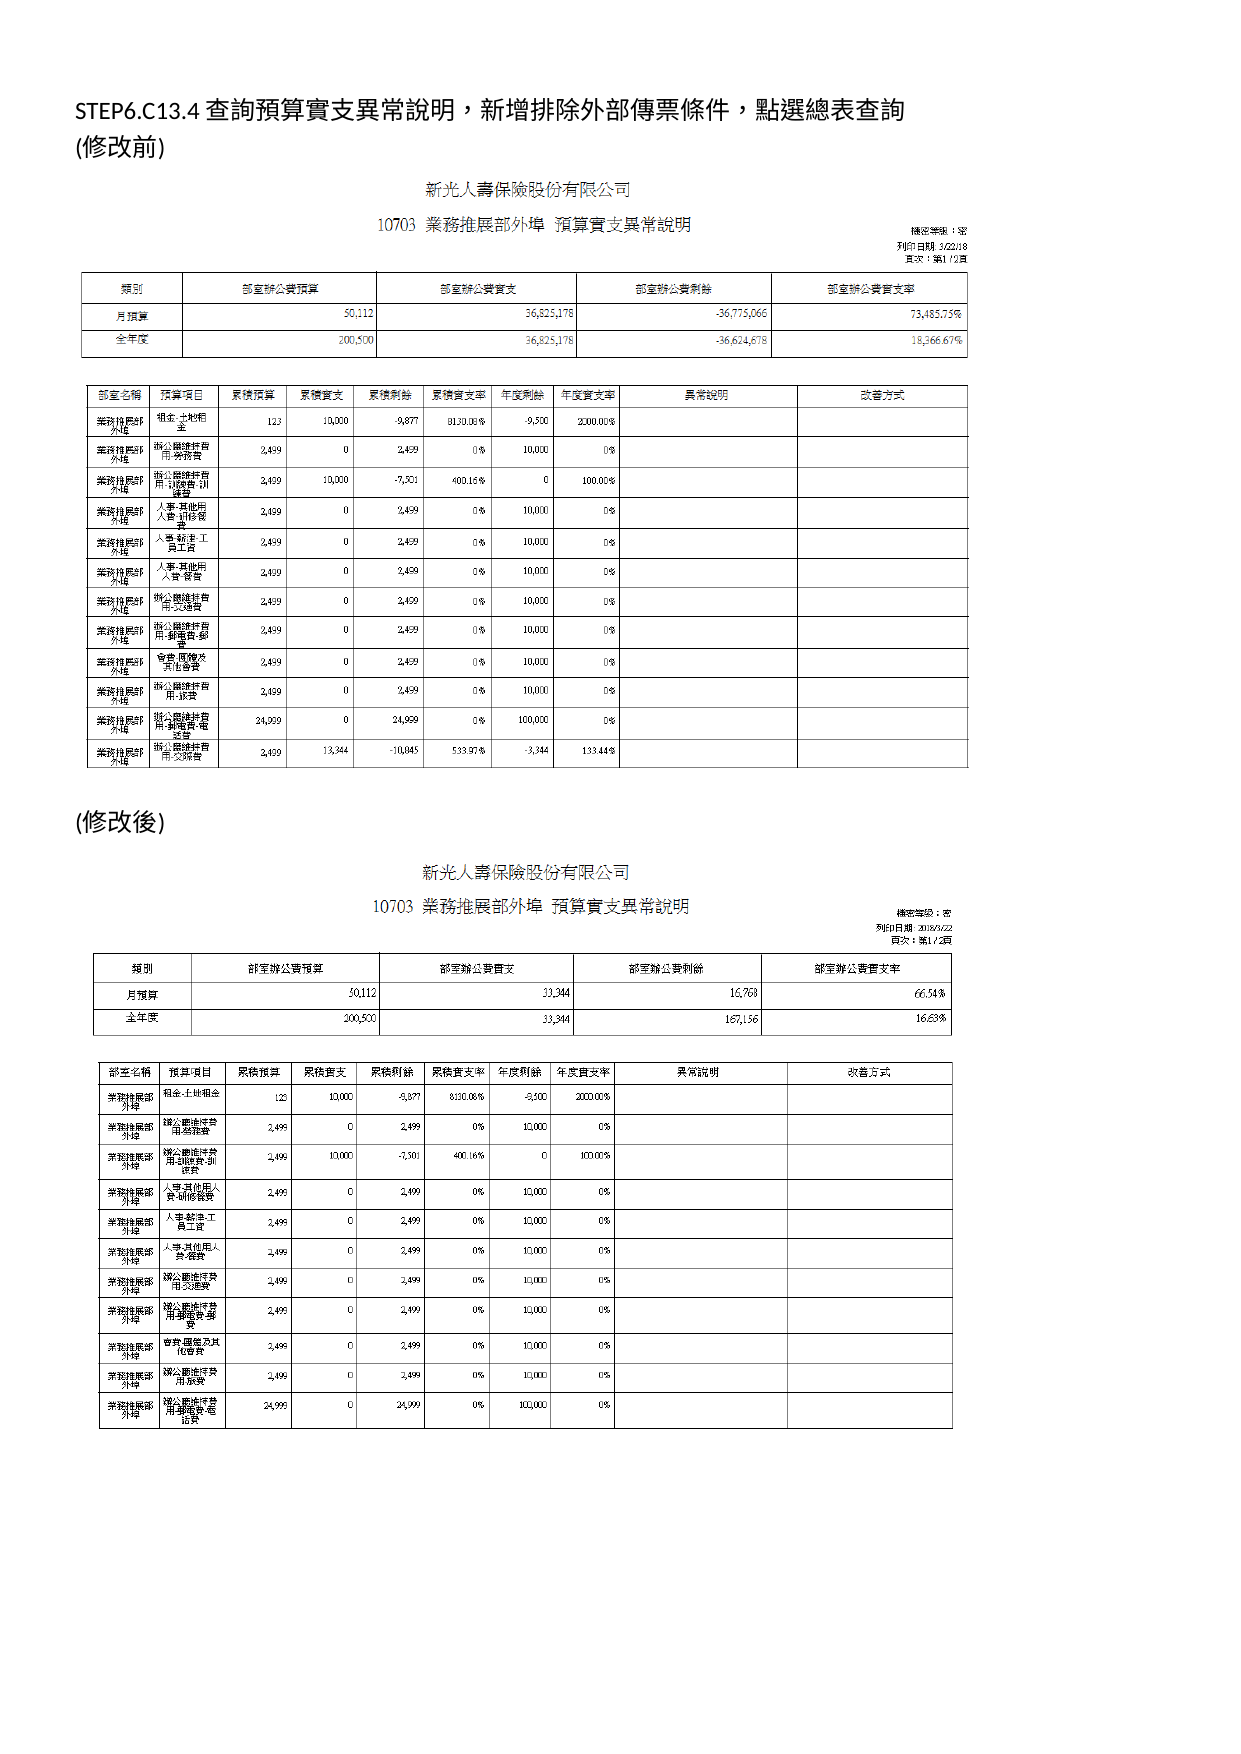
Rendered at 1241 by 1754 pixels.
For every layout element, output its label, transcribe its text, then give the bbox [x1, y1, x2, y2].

picture [75, 164, 986, 782]
text (修改後) [75, 802, 1165, 839]
text (修改前) [75, 127, 1165, 164]
text STEP6.C13.4查詢預算實支異常說明，新增排除外部傳票條件，點選總表查詢 [75, 89, 1165, 127]
picture [75, 839, 969, 1452]
